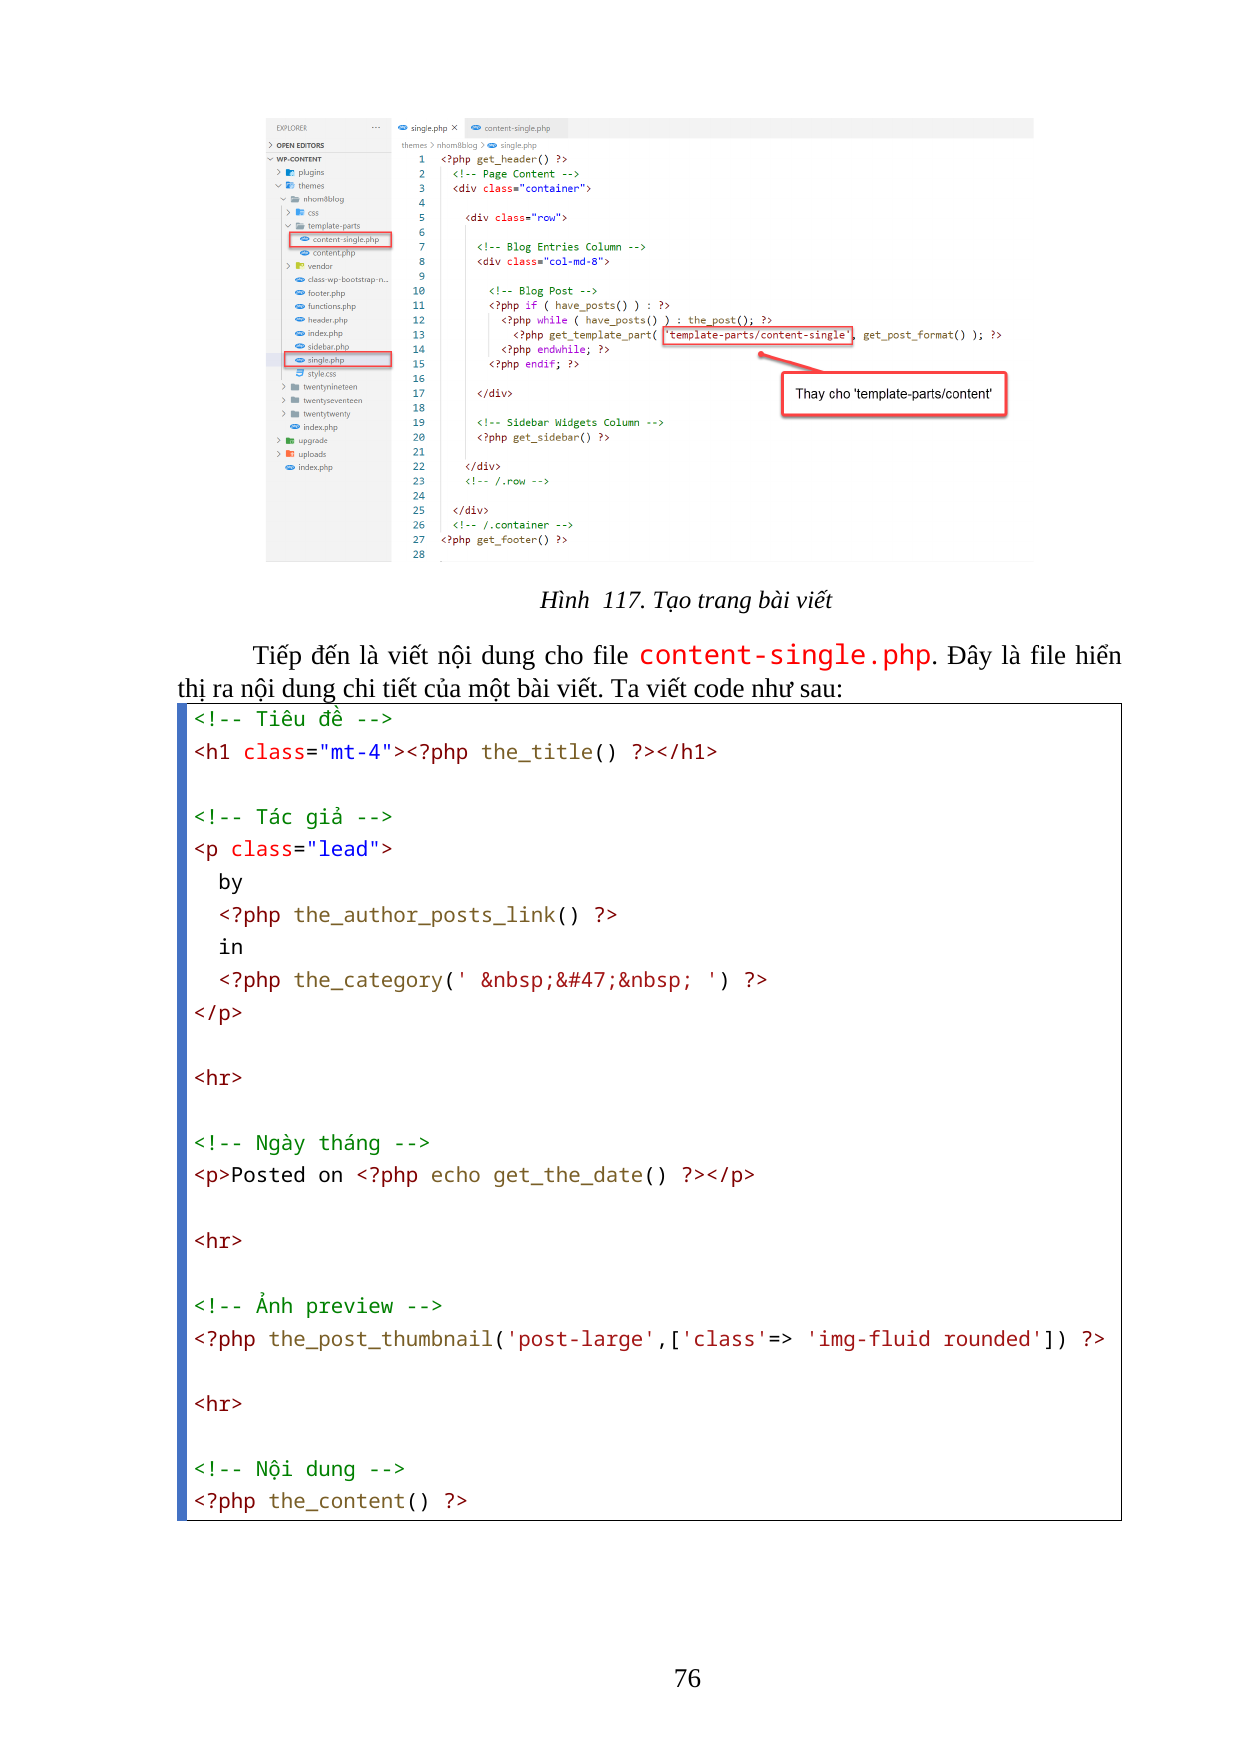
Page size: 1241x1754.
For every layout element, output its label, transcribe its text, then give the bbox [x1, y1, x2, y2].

text Hình 117. Tạo trang bài viết [177, 586, 1122, 614]
picture [265, 118, 1034, 562]
text Tiếp đến là viết nội dung cho file content-single.php. Đây là file hiển thị ra nội dung chi tiết của một bài viết. Ta viết code như sau: [177, 635, 1122, 703]
table_header <!-- Tiêu đề --> <h1 class="mt-4"><?php the_title() ?></h1> <!-- Tác giả --> <p class="lead"> by <?php the_author_posts_link() ?> in <?php the_category(' &nbsp;&#47;&nbsp; ') ?> </p> <hr> <!-- Ngày tháng --> <p>Posted on <?php echo get_the_date() ?></p> <hr> <!-- Ảnh preview --> <?php the_post_thumbnail('post-large',['class'=> 'img-fluid rounded']) ?> <hr> <!-- Nội dung --> <?php the_content() ?> [187, 704, 1121, 1520]
